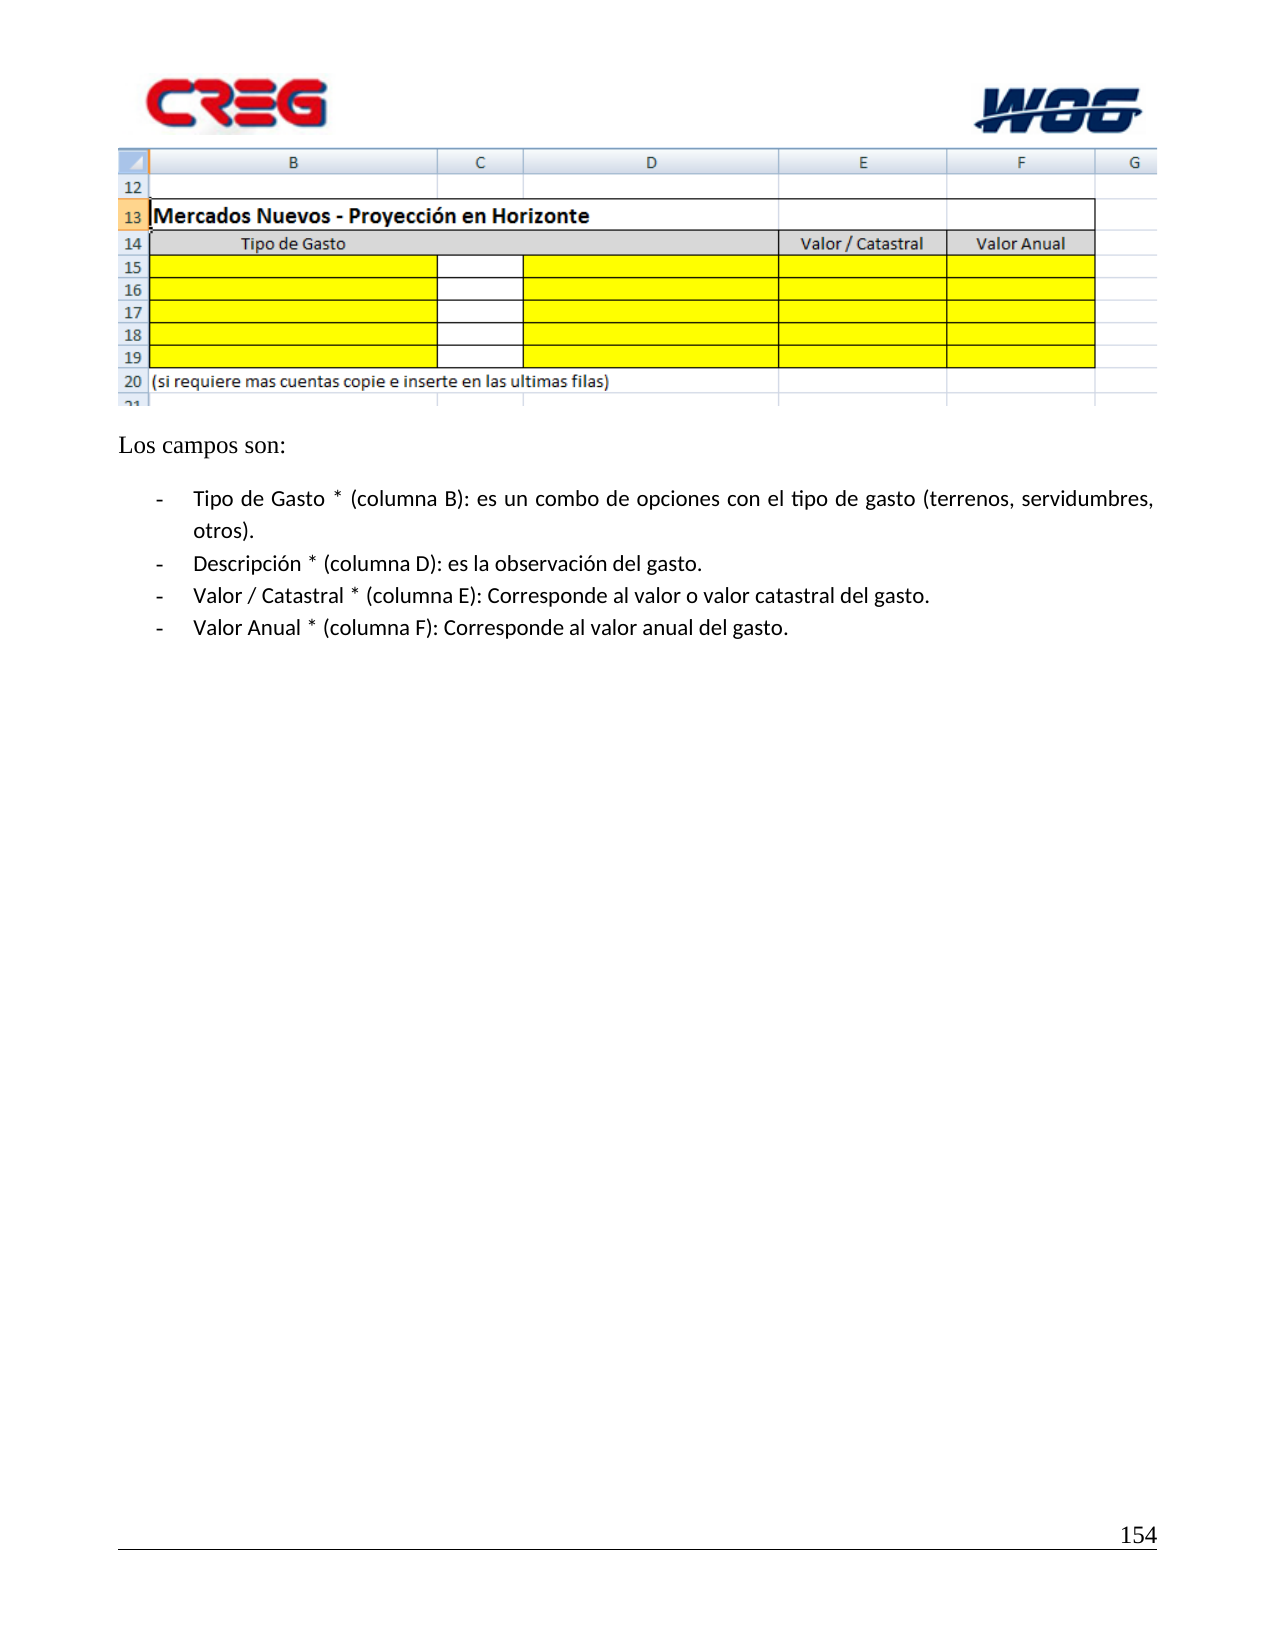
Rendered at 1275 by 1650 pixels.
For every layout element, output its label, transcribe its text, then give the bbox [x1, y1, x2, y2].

picture [971, 83, 1147, 135]
picture [118, 73, 353, 135]
text Los campos son: [118, 431, 1157, 459]
list Tipo de Gasto * (columna B): es un combo de opciones con el tipo de gasto (terrenos, servidumbres, otros). [156, 484, 1157, 544]
list Valor / Catastral * (columna E): Corresponde al valor o valor catastral del gasto. [156, 581, 1157, 609]
list Descripción * (columna D): es la observación del gasto. [156, 549, 1157, 577]
list Valor Anual * (columna F): Corresponde al valor anual del gasto. [156, 613, 1157, 641]
picture [118, 147, 1158, 406]
